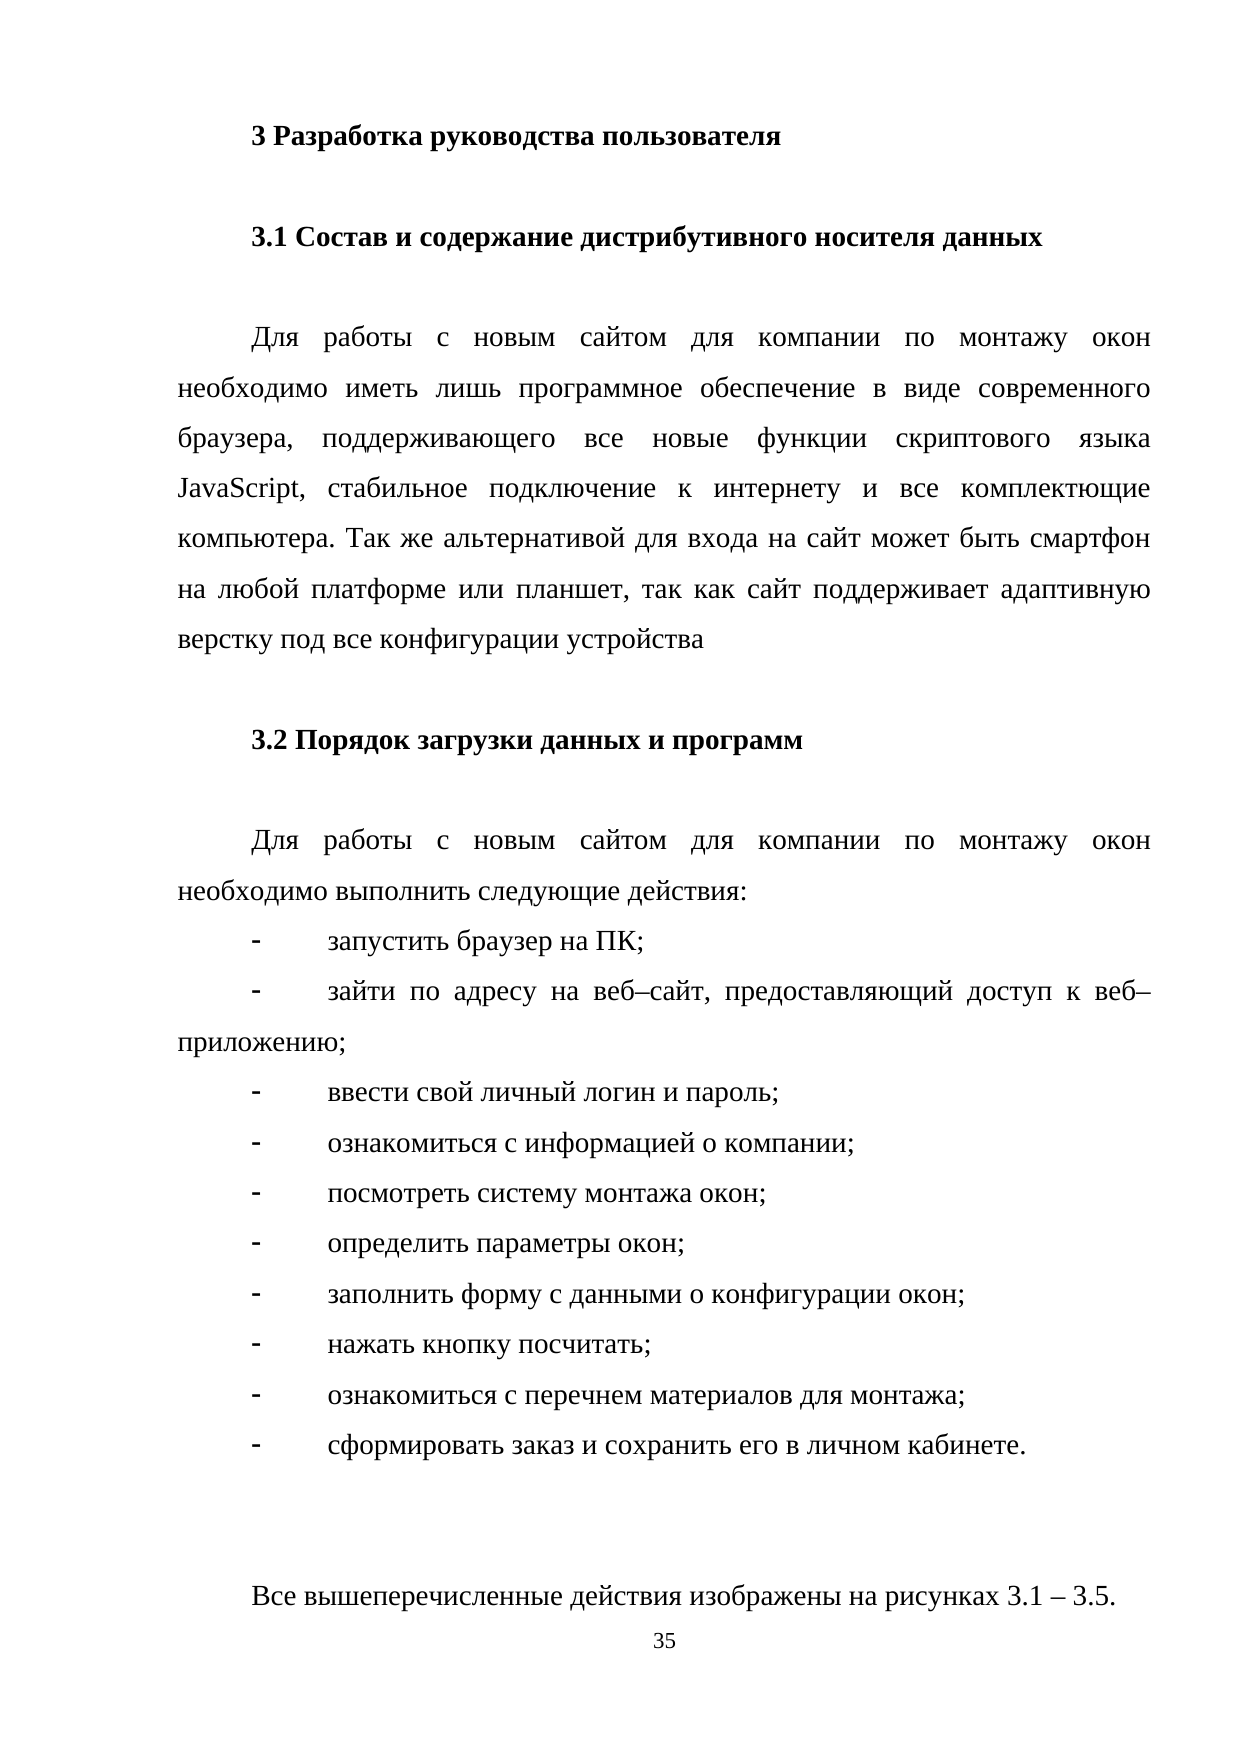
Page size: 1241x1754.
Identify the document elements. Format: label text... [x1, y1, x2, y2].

list запустить браузер на ПК; [177, 923, 1152, 957]
list сформировать заказ и сохранить его в личном кабинете. [177, 1427, 1152, 1461]
list зайти по адресу на веб–сайт, предоставляющий доступ к веб–приложению; [177, 973, 1152, 1057]
text Для работы с новым сайтом для компании по монтажу окон необходимо иметь лишь программное обеспечение в виде современного браузера, поддерживающего все новые функции скриптового языка JavaScript, стабильное подключение к интернету и все комплектющие компьютера. Так же альтернативой для входа на сайт может быть смартфон на любой платформе или планшет, так как сайт поддерживает адаптивную верстку под все конфигурации устройства [177, 319, 1152, 655]
list определить параметры окон; [177, 1226, 1152, 1259]
text 3 Разработка руководства пользователя [177, 118, 1152, 152]
list нажать кнопку посчитать; [177, 1326, 1152, 1360]
text Все вышеперечисленные действия изображены на рисунках 3.1 – 3.5. [177, 1578, 1152, 1612]
text Для работы с новым сайтом для компании по монтажу окон необходимо выполнить следующие действия: [177, 822, 1152, 906]
list ознакомиться с перечнем материалов для монтажа; [177, 1377, 1152, 1410]
list ввести свой личный логин и пароль; [177, 1074, 1152, 1108]
list заполнить форму с данными о конфигурации окон; [177, 1276, 1152, 1309]
text 3.1 Состав и содержание дистрибутивного носителя данных [251, 219, 1152, 252]
text 3.2 Порядок загрузки данных и программ [251, 722, 1152, 755]
list посмотреть систему монтажа окон; [177, 1175, 1152, 1209]
list ознакомиться с информацией о компании; [177, 1125, 1152, 1158]
